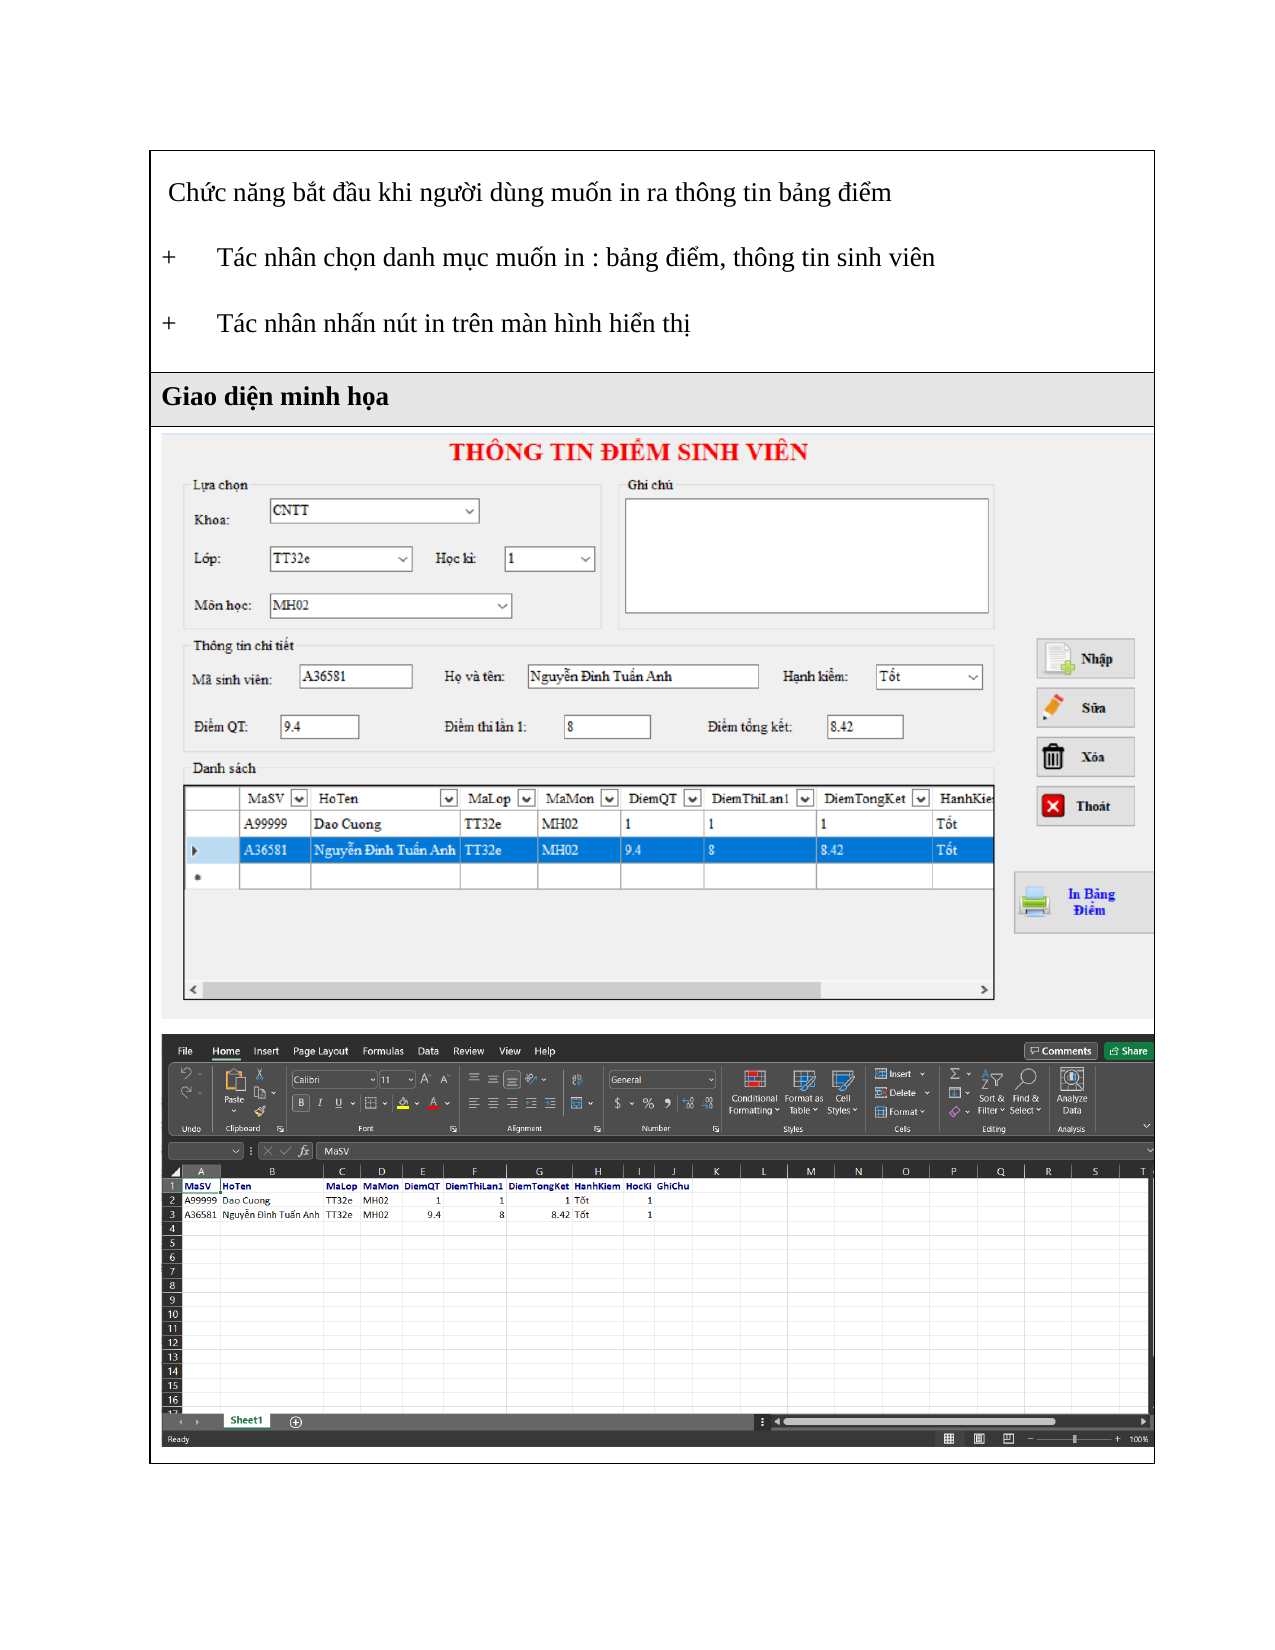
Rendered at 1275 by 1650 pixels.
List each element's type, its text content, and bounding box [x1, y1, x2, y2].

picture [161, 1034, 1154, 1447]
table_cell Giao diện minh họa [151, 373, 1154, 426]
picture [161, 433, 1154, 1019]
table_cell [151, 427, 1154, 1462]
table_cell Chức năng bắt đầu khi người dùng muốn in ra thông tin bảng điểm + Tác nhân chọn danh mục muốn in : bảng điểm, thông tin sinh viên + Tác nhân nhấn nút in trên màn hình hiển thị [151, 151, 1154, 372]
